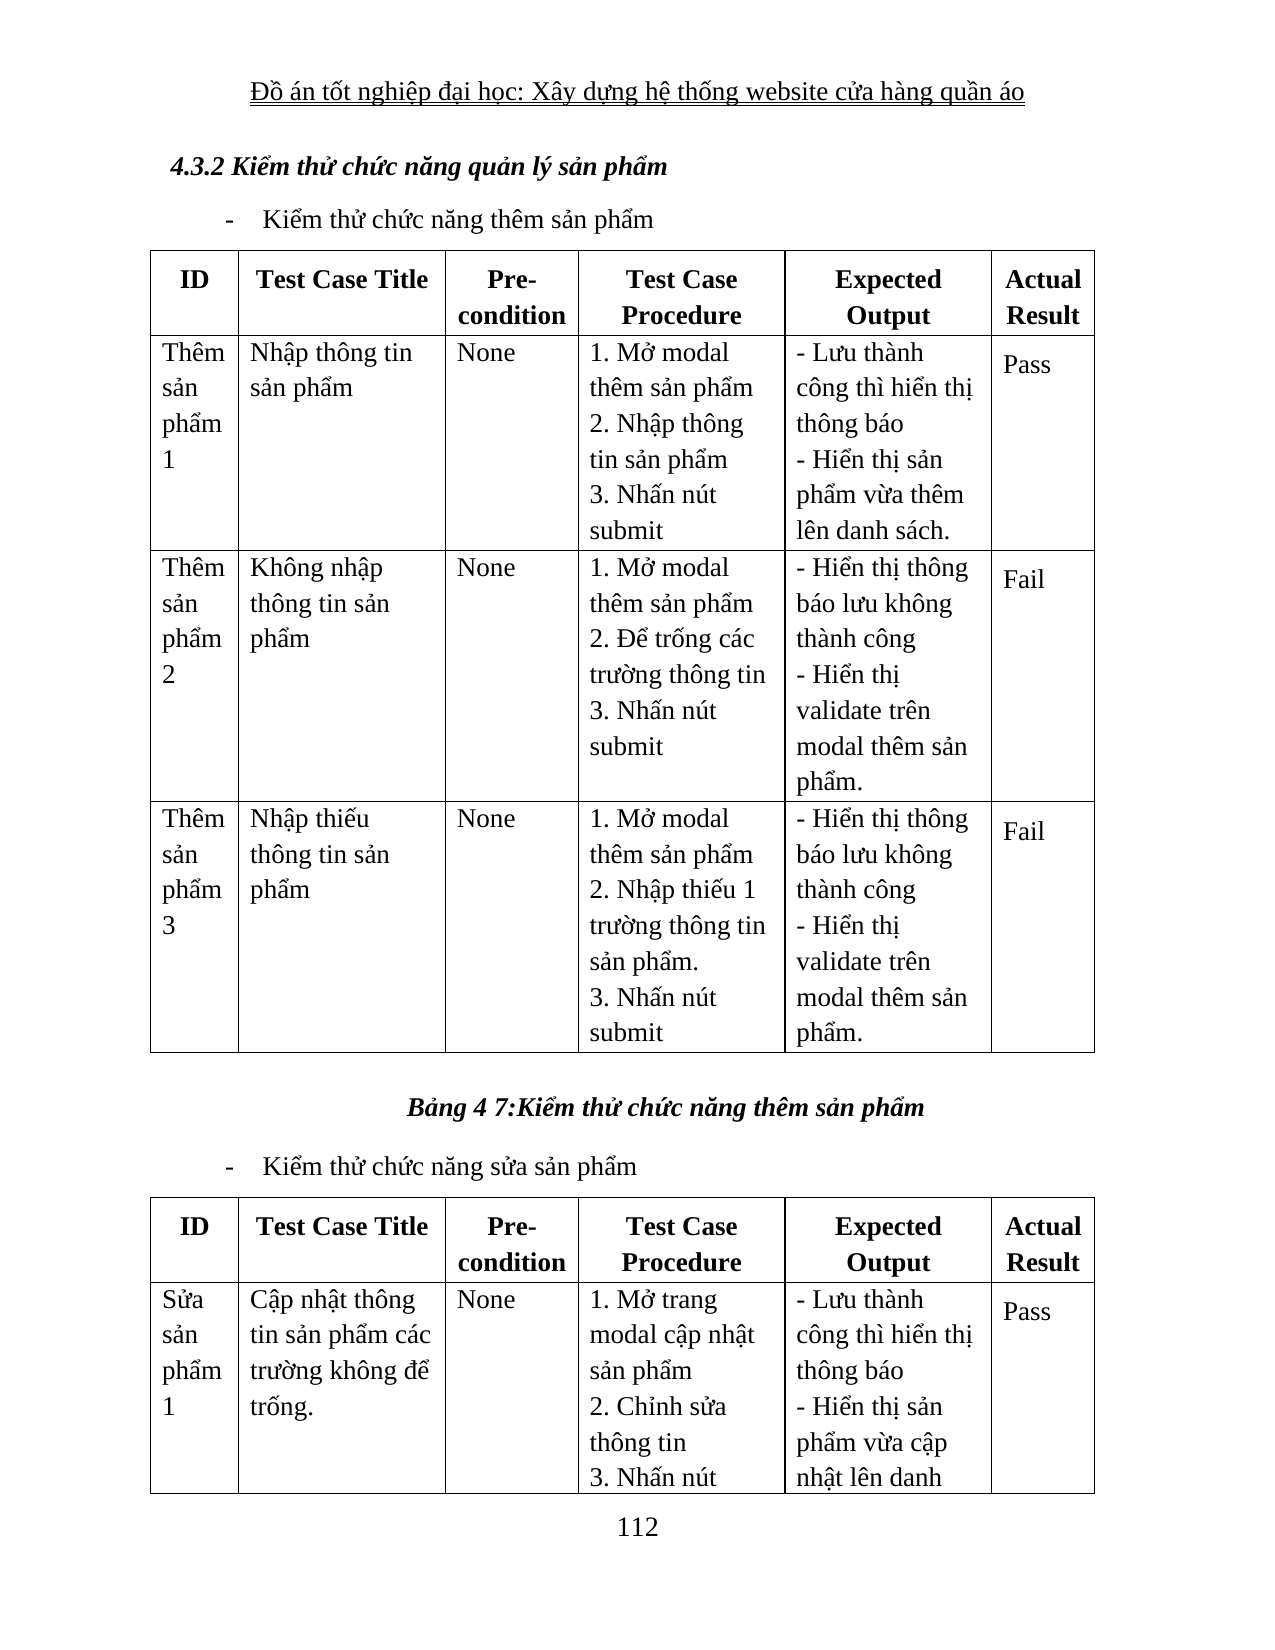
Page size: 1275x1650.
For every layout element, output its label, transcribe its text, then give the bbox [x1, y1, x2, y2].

table_header Test Case Title [239, 251, 445, 334]
table_cell Pass [992, 1283, 1094, 1492]
table_header Test Case Procedure [579, 1198, 784, 1282]
list Kiểm thử chức năng thêm sản phẩm [225, 203, 1125, 234]
table_cell Fail [992, 802, 1094, 1052]
table_cell - Lưu thành công thì hiển thị thông báo - Hiển thị sản phẩm vừa thêm lên danh sách. [786, 336, 991, 550]
table_header Pre-condition [446, 251, 578, 334]
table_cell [579, 1283, 784, 1492]
table_cell - Hiển thị thông báo lưu không thành công - Hiển thị validate trên modal thêm sản phẩm. [786, 802, 991, 1052]
table_cell 1. Mở modal thêm sản phẩm 2. Nhập thông tin sản phẩm 3. Nhấn nút submit [579, 336, 784, 550]
table_cell None [446, 336, 578, 550]
table_header ID [151, 251, 238, 334]
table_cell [786, 1283, 991, 1492]
table_cell - Hiển thị thông báo lưu không thành công - Hiển thị validate trên modal thêm sản phẩm. [786, 551, 991, 801]
table_header Test Case Title [239, 1198, 445, 1282]
table_header Actual Result [992, 1198, 1094, 1282]
table_cell Không nhập thông tin sản phẩm [239, 551, 445, 801]
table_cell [239, 1283, 445, 1492]
list Kiểm thử chức năng sửa sản phẩm [225, 1150, 1125, 1181]
table_cell Sửa sản phẩm 1 [151, 1283, 238, 1492]
table_header Pre-condition [446, 1198, 578, 1282]
table_cell Thêm sản phẩm 2 [151, 551, 238, 801]
text 4.3.2 Kiểm thử chức năng quản lý sản phẩm [150, 150, 1125, 181]
table_cell Pass [992, 336, 1094, 550]
table_header Expected Output [786, 1198, 991, 1282]
table_cell Thêm sản phẩm 3 [151, 802, 238, 1052]
table_cell None [446, 551, 578, 801]
table_cell 1. Mở modal thêm sản phẩm 2. Nhập thiếu 1 trường thông tin sản phẩm. 3. Nhấn nút submit [579, 802, 784, 1052]
table_cell None [446, 1283, 578, 1492]
table_header Actual Result [992, 251, 1094, 334]
table_header ID [151, 1198, 238, 1282]
table_cell Thêm sản phẩm 1 [151, 336, 238, 550]
table_cell Fail [992, 551, 1094, 801]
table_cell 1. Mở modal thêm sản phẩm 2. Để trống các trường thông tin 3. Nhấn nút submit [579, 551, 784, 801]
table_header Test Case Procedure [579, 251, 784, 334]
table_cell Nhập thông tin sản phẩm [239, 336, 445, 550]
table_cell None [446, 802, 578, 1052]
table_header Expected Output [786, 251, 991, 334]
table_cell Nhập thiếu thông tin sản phẩm [239, 802, 445, 1052]
